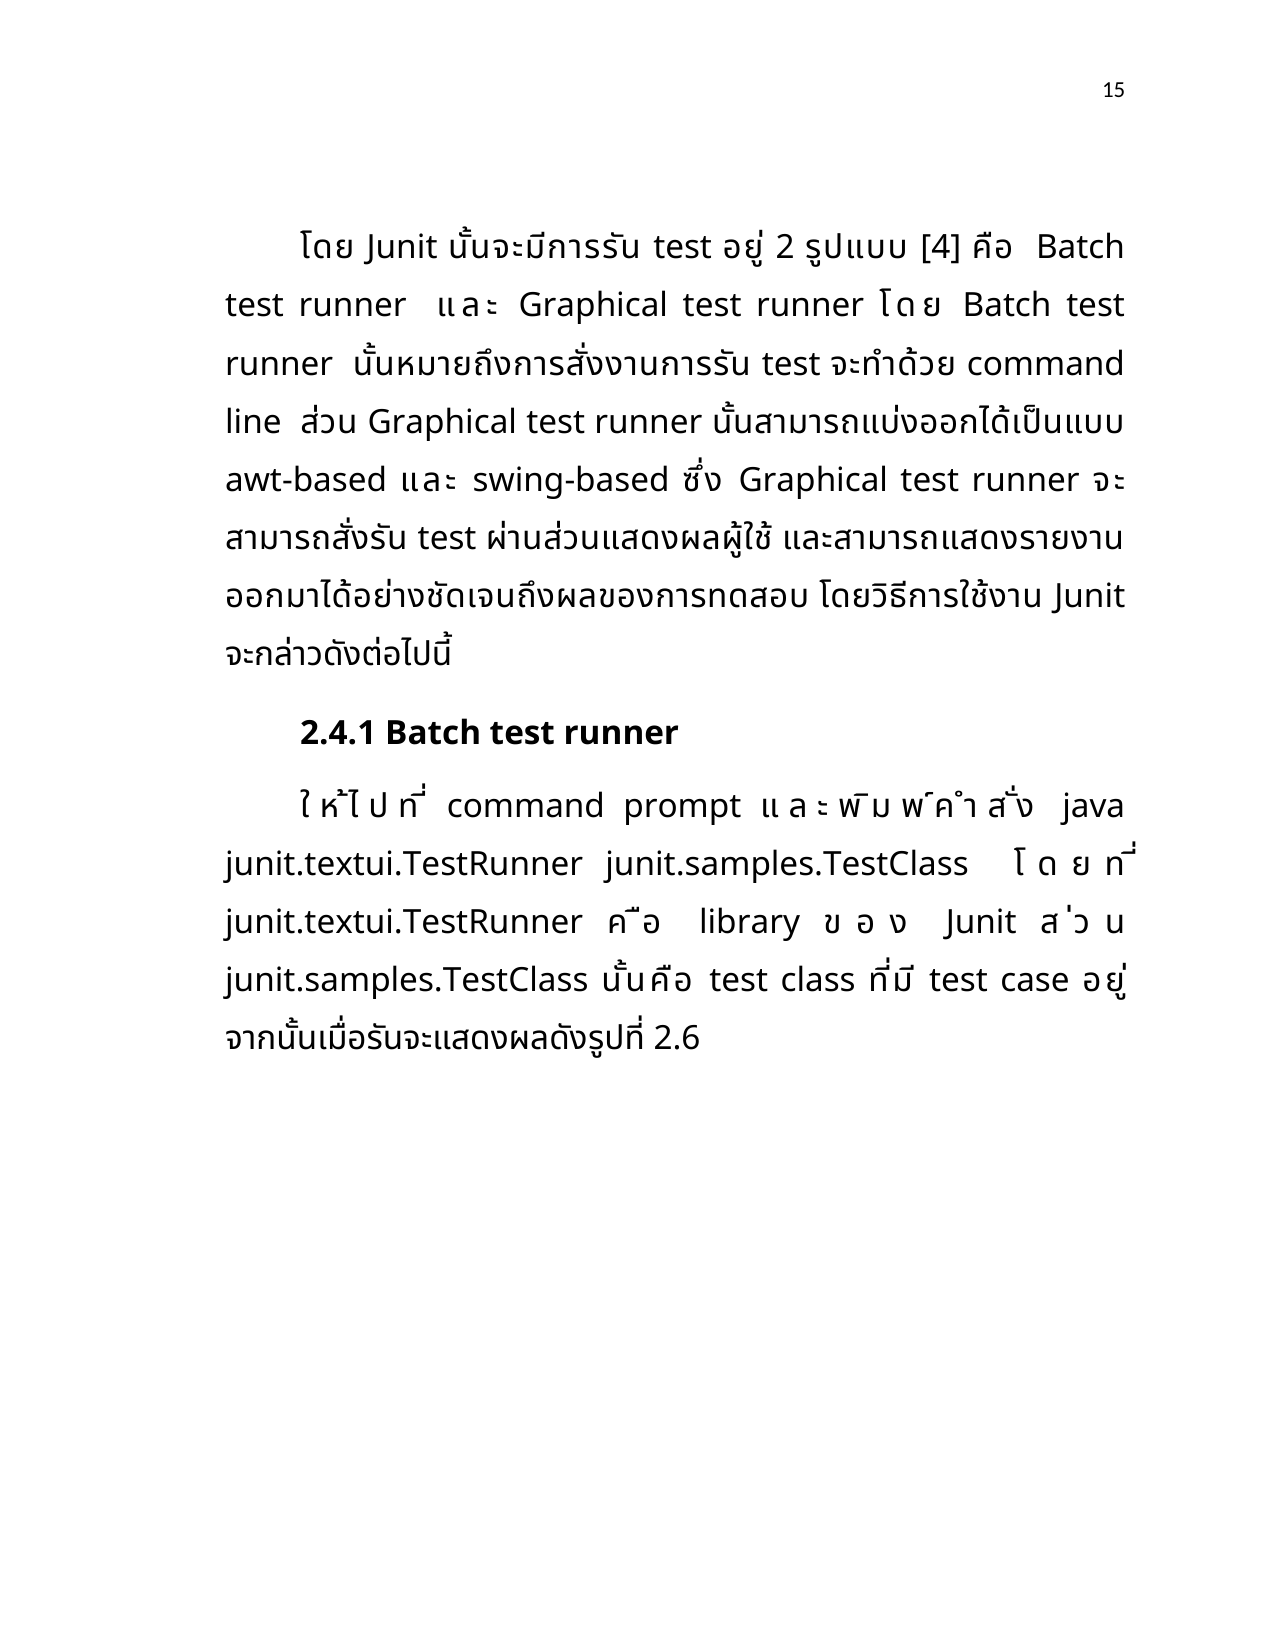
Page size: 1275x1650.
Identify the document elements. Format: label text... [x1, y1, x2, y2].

text โดย Junit นั้นจะมีการรัน test อยู่ 2 รูปแบบ [4] คือ Batch test runner และ Graphical test runner โดย Batch test runner นั้นหมายถึงการสั่งงานการรัน test จะทำด้วย command line ส่วน Graphical test runner นั้นสามารถแบ่งออกได้เป็นแบบ awt-based และ swing-based ซึ่ง Graphical test runner จะสามารถสั่งรัน test ผ่านส่วนแสดงผลผู้ใช้ และสามารถแสดงรายงานออกมาได้อย่างชัดเจนถึงผลของการทดสอบ โดยวิธีการใช้งาน Junit จะกล่าวดังต่อไปนี้ [225, 223, 1125, 680]
text ให้ไปที่ command prompt และพิมพ์คำสั่ง java junit.textui.TestRunner junit.samples.TestClass โดยที่ junit.textui.TestRunner คือ library ของ Junit ส่วน junit.samples.TestClass นั้นคือ test class ที่มี test case อยู่ จากนั้นเมื่อรันจะแสดงผลดังรูปที่ 2.6 [225, 782, 1125, 1065]
list Batch test runner [225, 709, 1125, 754]
